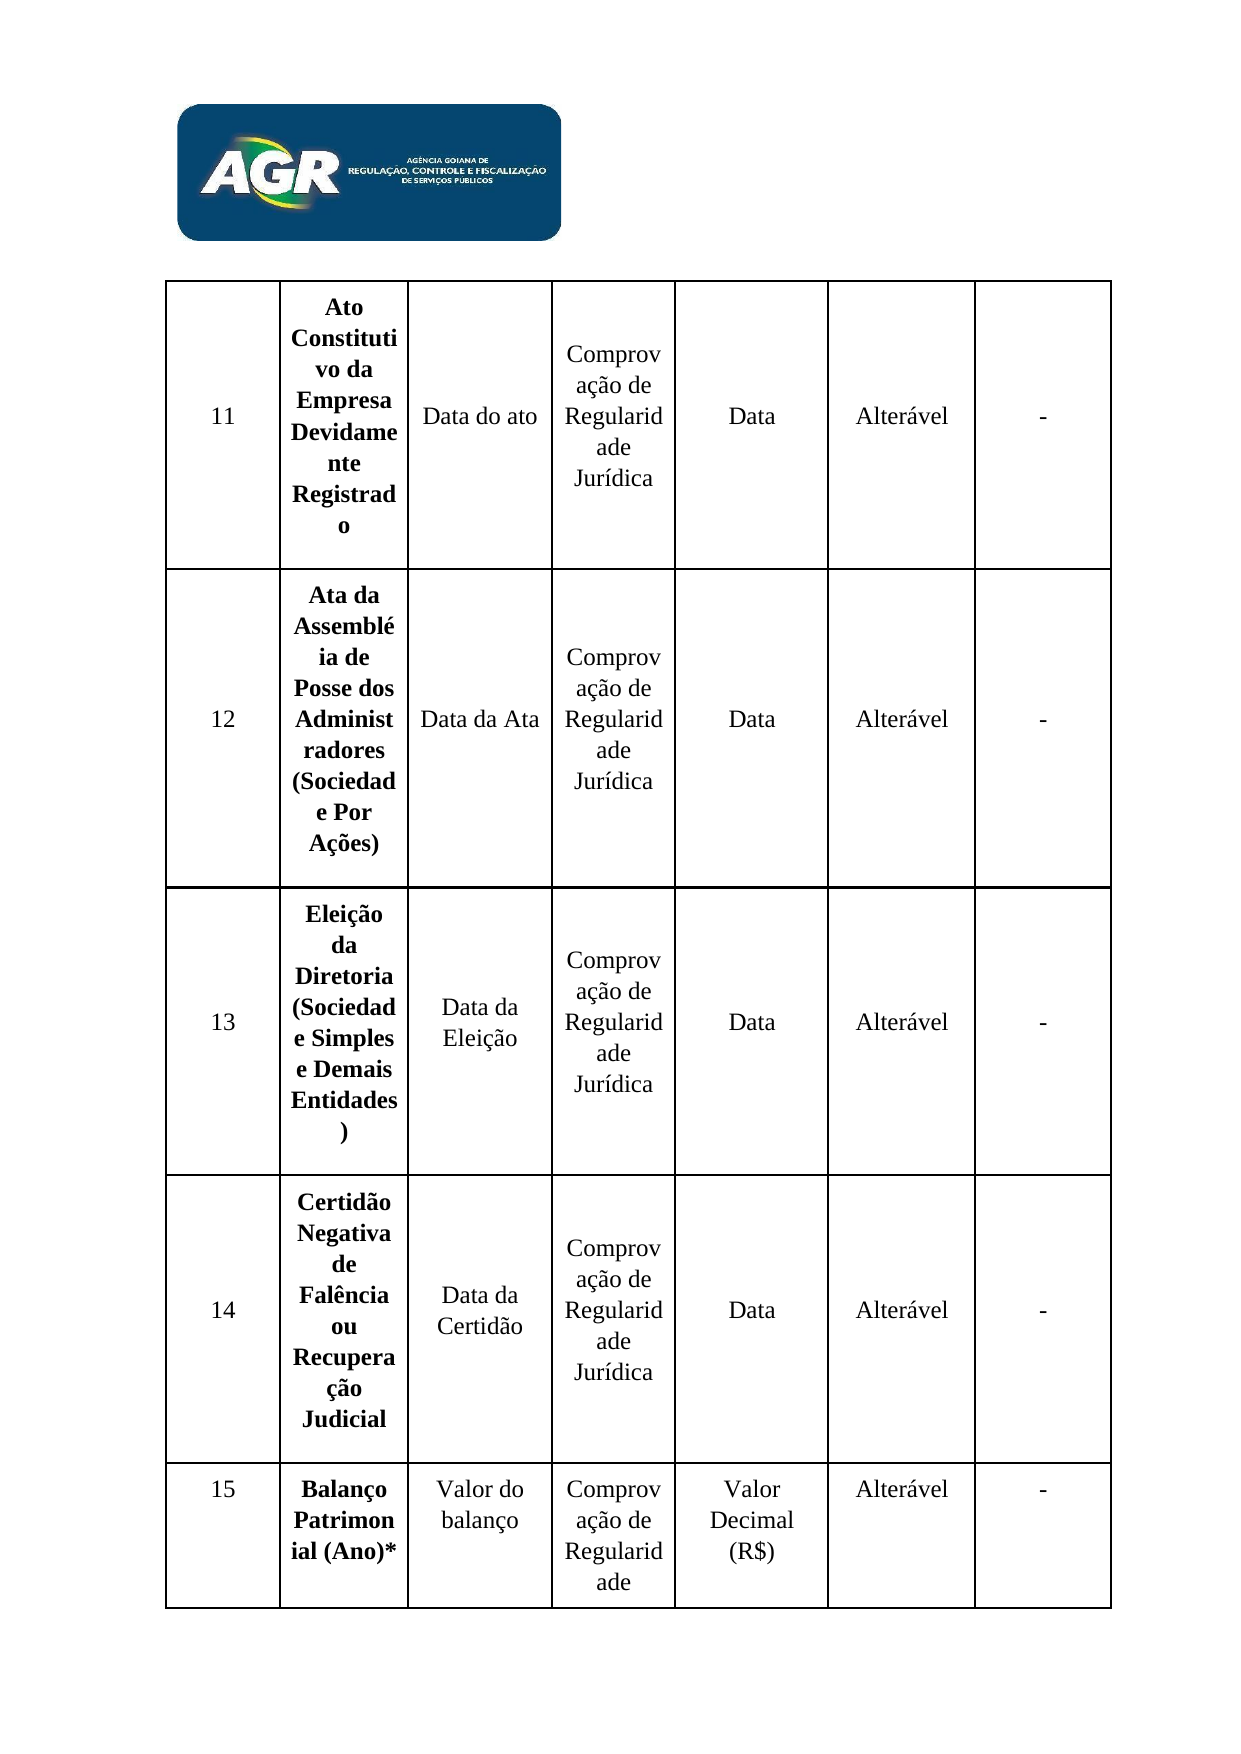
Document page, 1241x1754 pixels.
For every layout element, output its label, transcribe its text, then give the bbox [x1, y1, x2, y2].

table_cell 15 [167, 1464, 279, 1607]
table_cell Alterável [829, 570, 974, 886]
table_cell 13 [167, 889, 279, 1174]
table_cell - [976, 889, 1110, 1174]
table_cell Valor do balanço [409, 1464, 551, 1607]
table_cell Eleição da Diretoria (Sociedade Simples e Demais Entidades) [281, 889, 407, 1174]
table_cell Comprovação de Regularidade Jurídica [553, 889, 674, 1174]
table_cell Ata da Assembléia de Posse dos Administradores (Sociedade Por Ações) [281, 570, 407, 886]
table_cell 11 [167, 282, 279, 568]
table_cell Comprovação de Regularidade Jurídica [553, 570, 674, 886]
table_cell Comprovação de Regularidade Financeira [553, 1464, 674, 1607]
table_cell Certidão Negativa de Falência ou Recuperação Judicial [281, 1176, 407, 1462]
table_cell Data [676, 889, 827, 1174]
table_cell Comprovação de Regularidade Jurídica [553, 282, 674, 568]
table_cell 12 [167, 570, 279, 886]
table_cell - [976, 1176, 1110, 1462]
table_cell Data da Certidão [409, 1176, 551, 1462]
table_cell 14 [167, 1176, 279, 1462]
table_cell Data [676, 282, 827, 568]
table_cell Ato Constitutivo da Empresa Devidamente Registrado [281, 282, 407, 568]
table_cell Data da Eleição [409, 889, 551, 1174]
table_cell - [976, 570, 1110, 886]
table_cell Valor Decimal (R$) [676, 1464, 827, 1607]
picture [177, 104, 562, 241]
table_cell - [976, 282, 1110, 568]
table_cell - [976, 1464, 1110, 1607]
table_cell Data [676, 570, 827, 886]
table_cell Alterável [829, 1176, 974, 1462]
table_cell Alterável [829, 282, 974, 568]
table_cell Data do ato [409, 282, 551, 568]
table_cell Comprovação de Regularidade Jurídica [553, 1176, 674, 1462]
table_cell Balanço Patrimonial (Ano)* [281, 1464, 407, 1607]
table_cell Data da Ata [409, 570, 551, 886]
table_cell Alterável [829, 1464, 974, 1607]
table_cell Alterável [829, 889, 974, 1174]
table_cell Data [676, 1176, 827, 1462]
